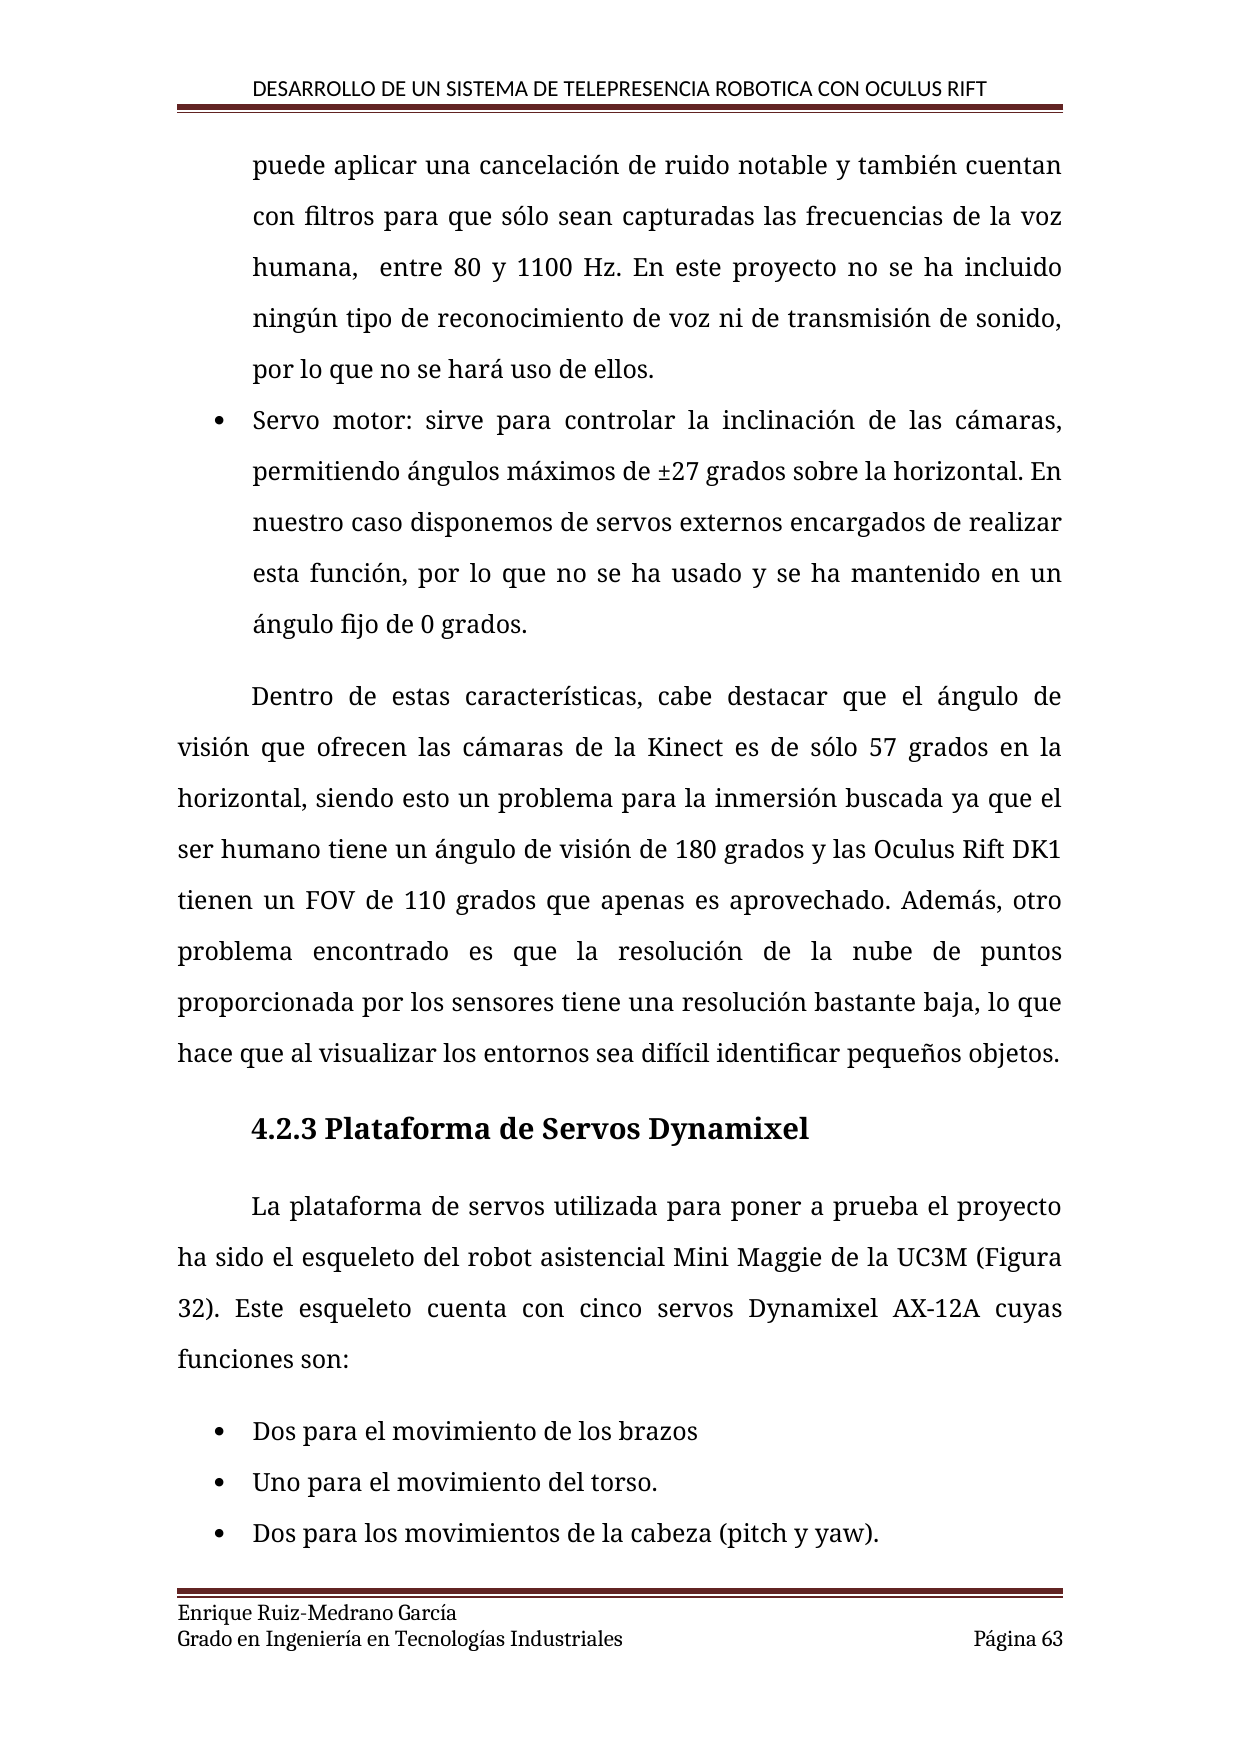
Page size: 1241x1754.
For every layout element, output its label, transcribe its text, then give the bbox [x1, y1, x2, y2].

list Servo motor: sirve para controlar la inclinación de las cámaras, permitiendo ángulos máximos de ±27 grados sobre la horizontal. En nuestro caso disponemos de servos externos encargados de realizar esta función, por lo que no se ha usado y se ha mantenido en un ángulo fijo de 0 grados. [215, 403, 1063, 641]
list Dos para el movimiento de los brazos [215, 1413, 1063, 1447]
text La plataforma de servos utilizada para poner a prueba el proyecto ha sido el esqueleto del robot asistencial Mini Maggie de la UC3M (Figura 32). Este esqueleto cuenta con cinco servos Dynamixel AX-12A cuyas funciones son: [177, 1188, 1063, 1376]
text 4.2.3 Plataforma de Servos Dynamixel [177, 1108, 1063, 1148]
list Uno para el movimiento del torso. [215, 1464, 1063, 1498]
list Dos para los movimientos de la cabeza (pitch y yaw). [215, 1515, 1063, 1549]
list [215, 148, 1063, 386]
text Dentro de estas características, cabe destacar que el ángulo de visión que ofrecen las cámaras de la Kinect es de sólo 57 grados en la horizontal, siendo esto un problema para la inmersión buscada ya que el ser humano tiene un ángulo de visión de 180 grados y las Oculus Rift DK1 tienen un FOV de 110 grados que apenas es aprovechado. Además, otro problema encontrado es que la resolución de la nube de puntos proporcionada por los sensores tiene una resolución bastante baja, lo que hace que al visualizar los entornos sea difícil identificar pequeños objetos. [177, 679, 1063, 1070]
